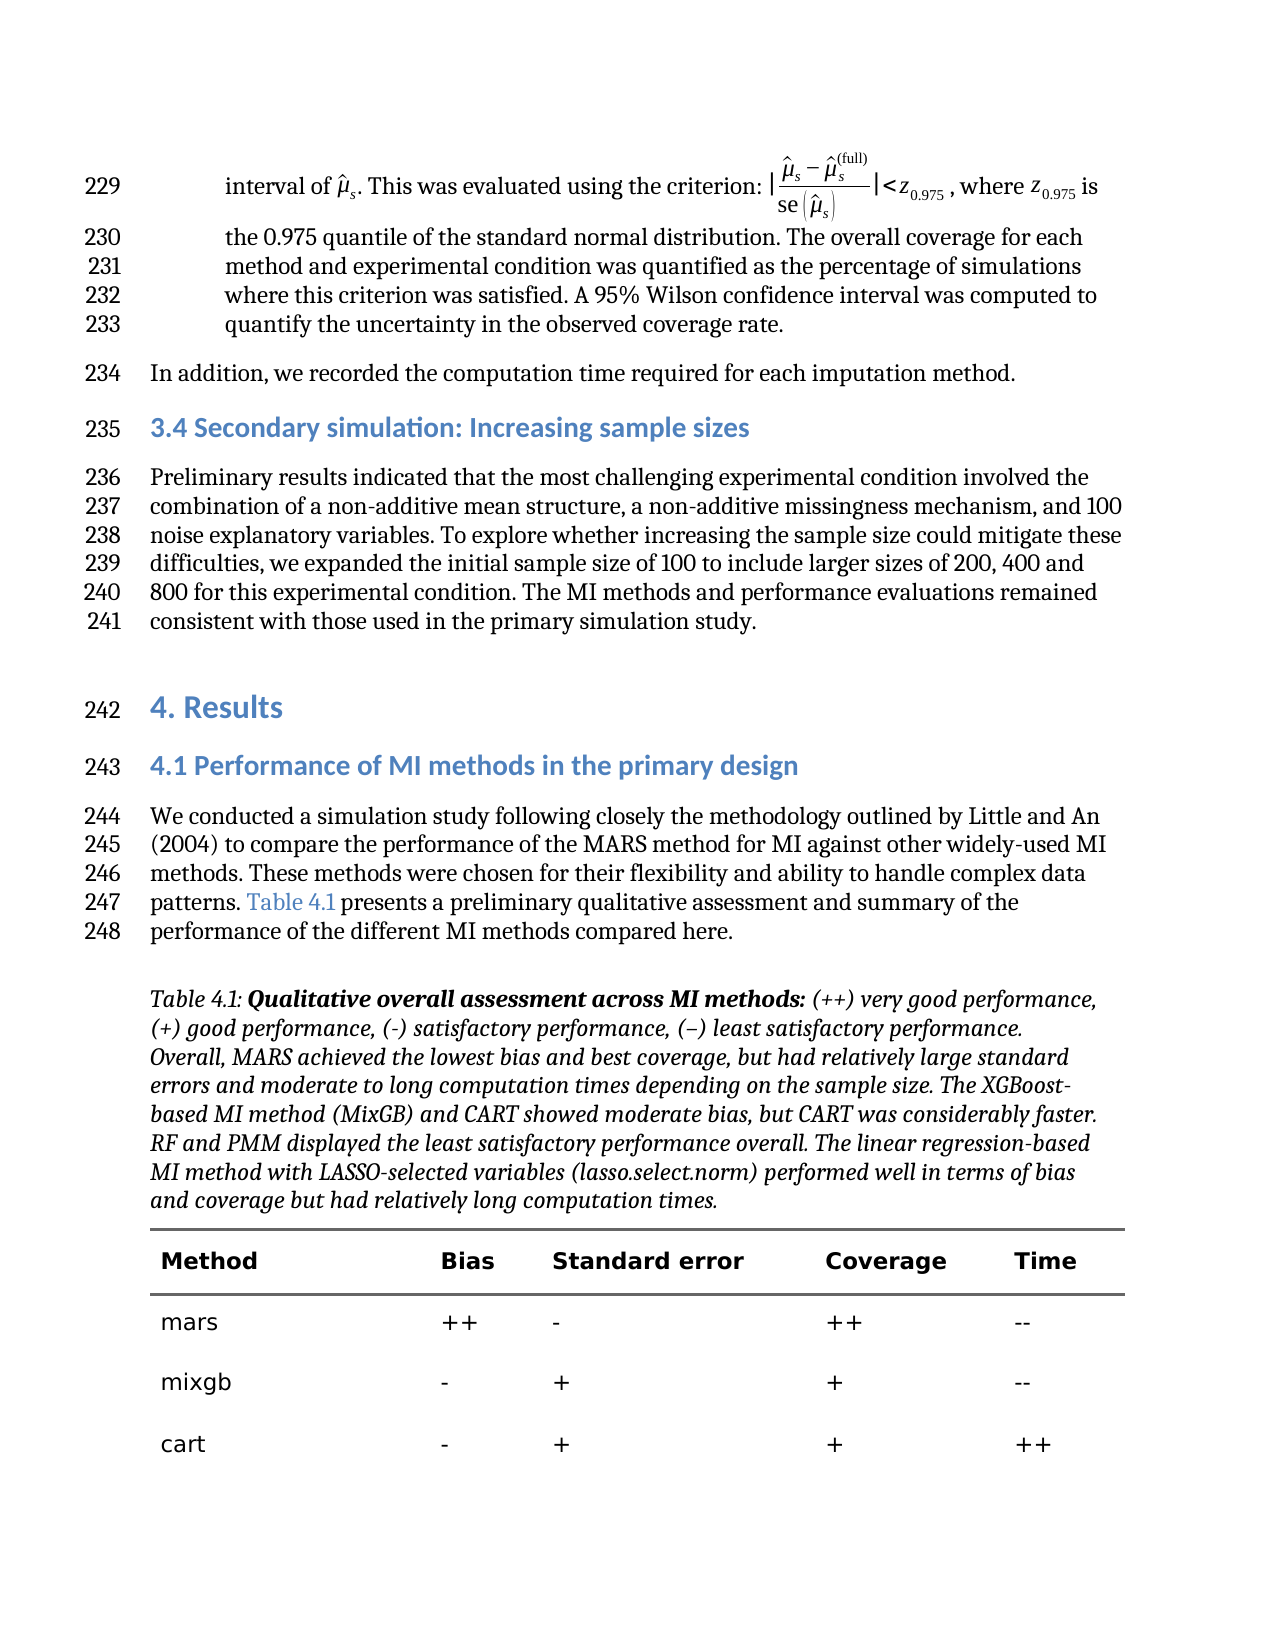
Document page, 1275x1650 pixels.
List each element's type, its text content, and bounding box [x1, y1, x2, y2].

subtitle 3.4 Secondary simulation: Increasing sample sizes [150, 409, 1125, 444]
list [187, 150, 1125, 338]
text We conducted a simulation study following closely the methodology outlined by Little and An (2004) to compare the performance of the MARS method for MI against other widely-used MI methods. These methods were chosen for their flexibility and ability to handle complex data patterns. Table 4.1 presents a preliminary qualitative assessment and summary of the performance of the different MI methods compared here. [150, 802, 1125, 945]
subtitle 4. Results [150, 686, 1125, 726]
subtitle 4.1 Performance of MI methods in the primary design [150, 747, 1125, 783]
text Preliminary results indicated that the most challenging experimental condition involved the combination of a non-additive mean structure, a non-additive missingness mechanism, and 100 noise explanatory variables. To explore whether increasing the sample size could mitigate these difficulties, we expanded the initial sample size of 100 to include larger sizes of 200, 400 and 800 for this experimental condition. The MI methods and performance evaluations remained consistent with those used in the primary simulation study. [150, 463, 1125, 636]
text In addition, we recorded the computation time required for each imputation method. [150, 359, 1125, 388]
